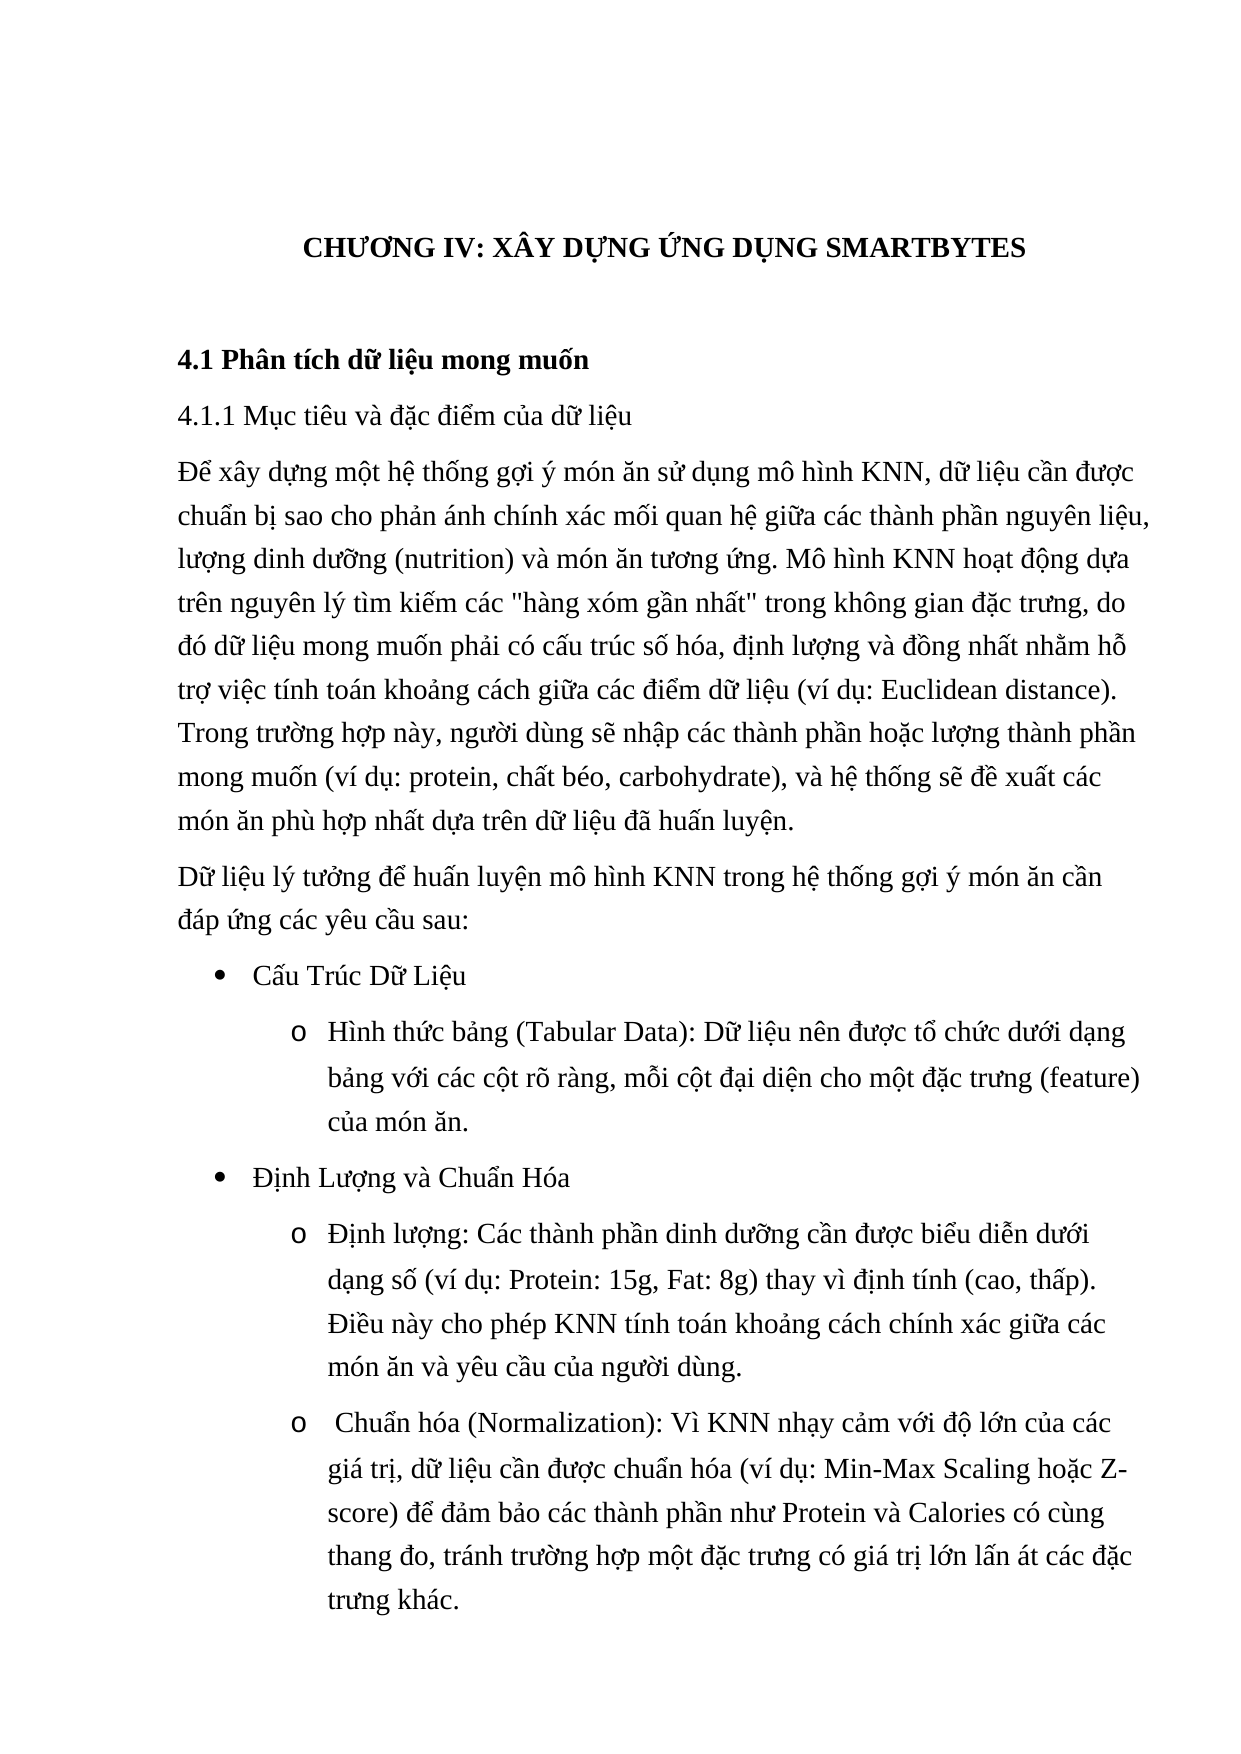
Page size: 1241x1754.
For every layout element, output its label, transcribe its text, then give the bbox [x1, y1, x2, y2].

text 4.1 Phân tích dữ liệu mong muốn [177, 342, 1152, 376]
text Để xây dựng một hệ thống gợi ý món ăn sử dụng mô hình KNN, dữ liệu cần được chuẩn bị sao cho phản ánh chính xác mối quan hệ giữa các thành phần nguyên liệu, lượng dinh dưỡng (nutrition) và món ăn tương ứng. Mô hình KNN hoạt động dựa trên nguyên lý tìm kiếm các "hàng xóm gần nhất" trong không gian đặc trưng, do đó dữ liệu mong muốn phải có cấu trúc số hóa, định lượng và đồng nhất nhằm hỗ trợ việc tính toán khoảng cách giữa các điểm dữ liệu (ví dụ: Euclidean distance). Trong trường hợp này, người dùng sẽ nhập các thành phần hoặc lượng thành phần mong muốn (ví dụ: protein, chất béo, carbohydrate), và hệ thống sẽ đề xuất các món ăn phù hợp nhất dựa trên dữ liệu đã huấn luyện. [177, 454, 1152, 836]
text Dữ liệu lý tưởng để huấn luyện mô hình KNN trong hệ thống gợi ý món ăn cần đáp ứng các yêu cầu sau: [177, 859, 1152, 936]
text 4.1.1 Mục tiêu và đặc điểm của dữ liệu [177, 398, 1152, 432]
text CHƯƠNG IV: XÂY DỰNG ỨNG DỤNG SMARTBYTES [177, 230, 1152, 264]
list Định Lượng và Chuẩn Hóa [215, 1160, 1152, 1194]
list Định lượng: Các thành phần dinh dưỡng cần được biểu diễn dưới dạng số (ví dụ: Protein: 15g, Fat: 8g) thay vì định tính (cao, thấp). Điều này cho phép KNN tính toán khoảng cách chính xác giữa các món ăn và yêu cầu của người dùng. [290, 1216, 1152, 1383]
list Chuẩn hóa (Normalization): Vì KNN nhạy cảm với độ lớn của các giá trị, dữ liệu cần được chuẩn hóa (ví dụ: Min-Max Scaling hoặc Z-score) để đảm bảo các thành phần như Protein và Calories có cùng thang đo, tránh trường hợp một đặc trưng có giá trị lớn lấn át các đặc trưng khác. [290, 1405, 1152, 1616]
list Cấu Trúc Dữ Liệu [215, 958, 1152, 992]
list Hình thức bảng (Tabular Data): Dữ liệu nên được tổ chức dưới dạng bảng với các cột rõ ràng, mỗi cột đại diện cho một đặc trưng (feature) của món ăn. [290, 1014, 1152, 1138]
